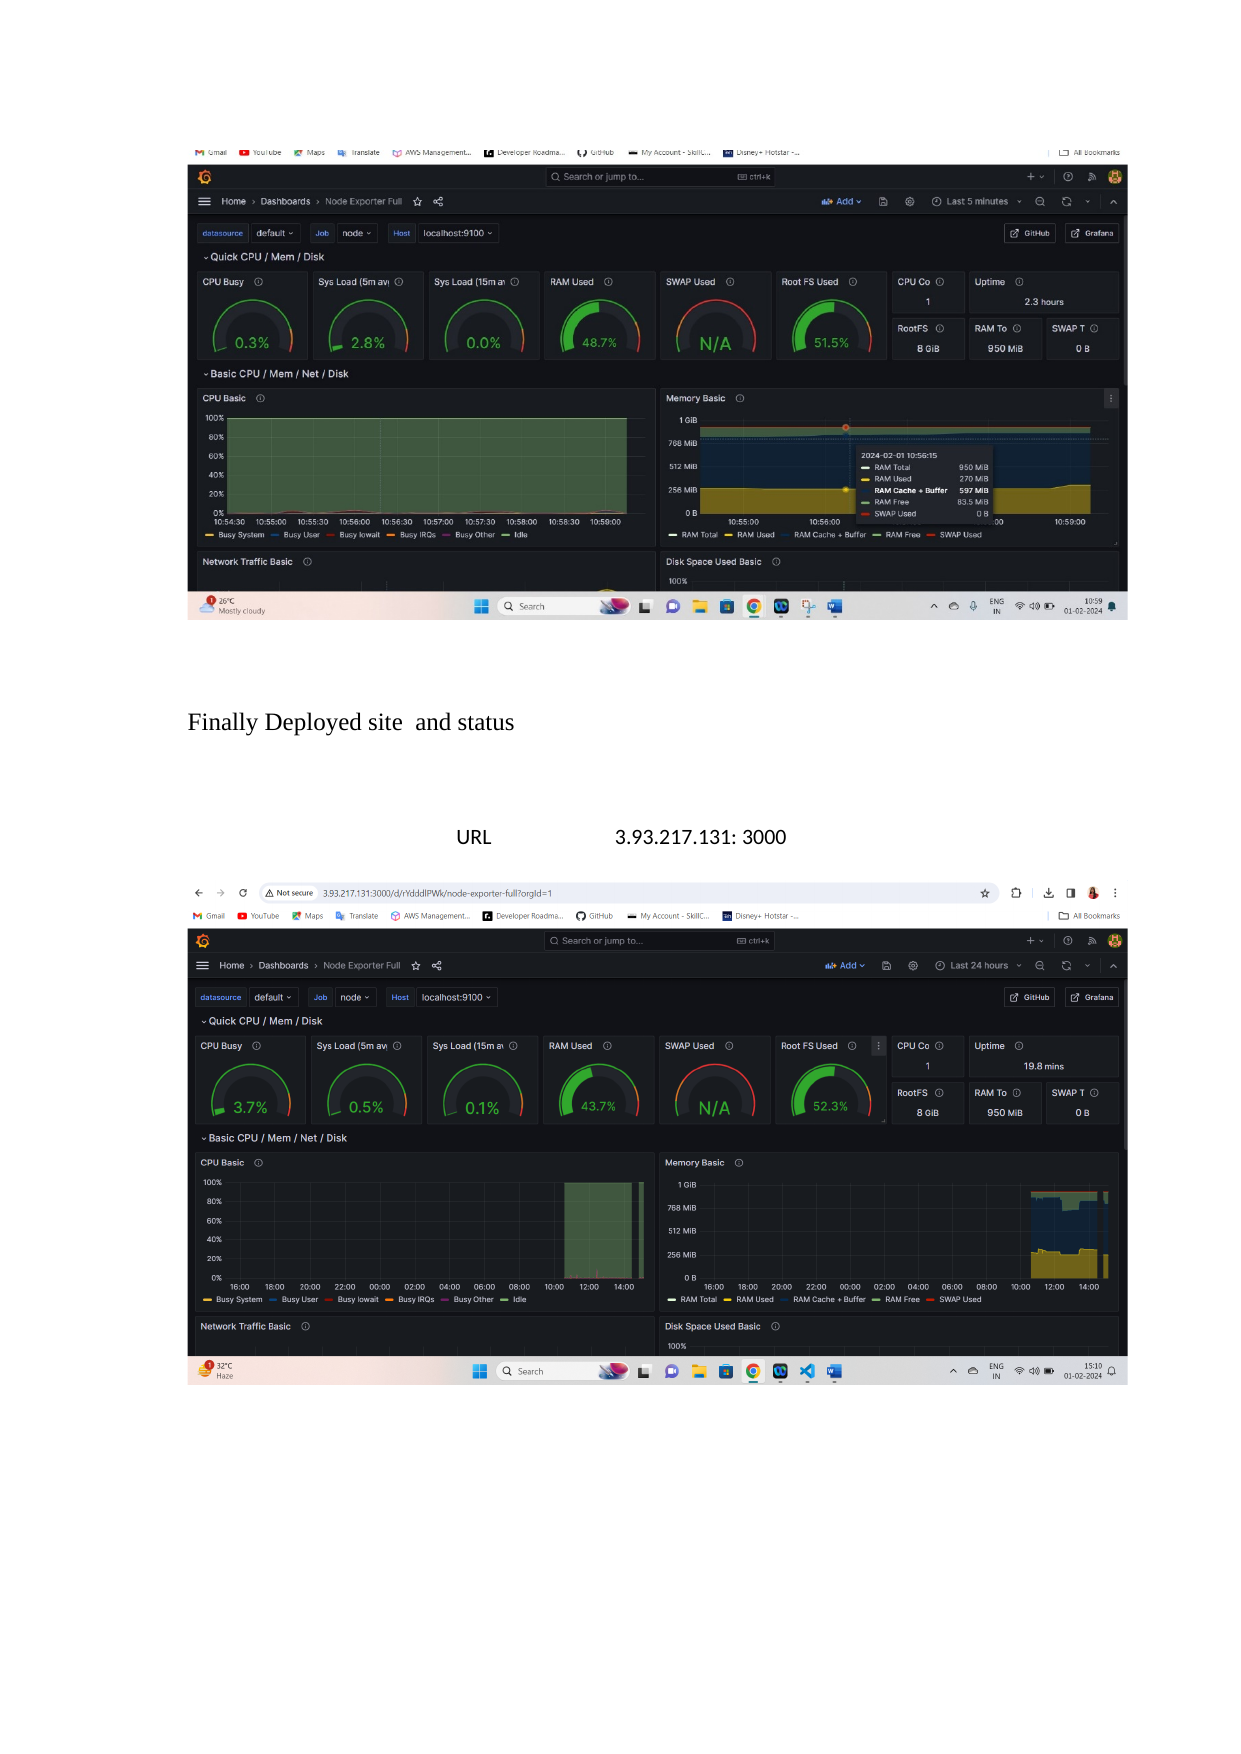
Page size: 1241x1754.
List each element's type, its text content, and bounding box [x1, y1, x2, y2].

picture [187, 150, 1128, 620]
text URL 3.93.217.131: 3000 [150, 823, 1090, 849]
text Finally Deployed site and status [187, 707, 1090, 736]
picture [187, 880, 1128, 1385]
